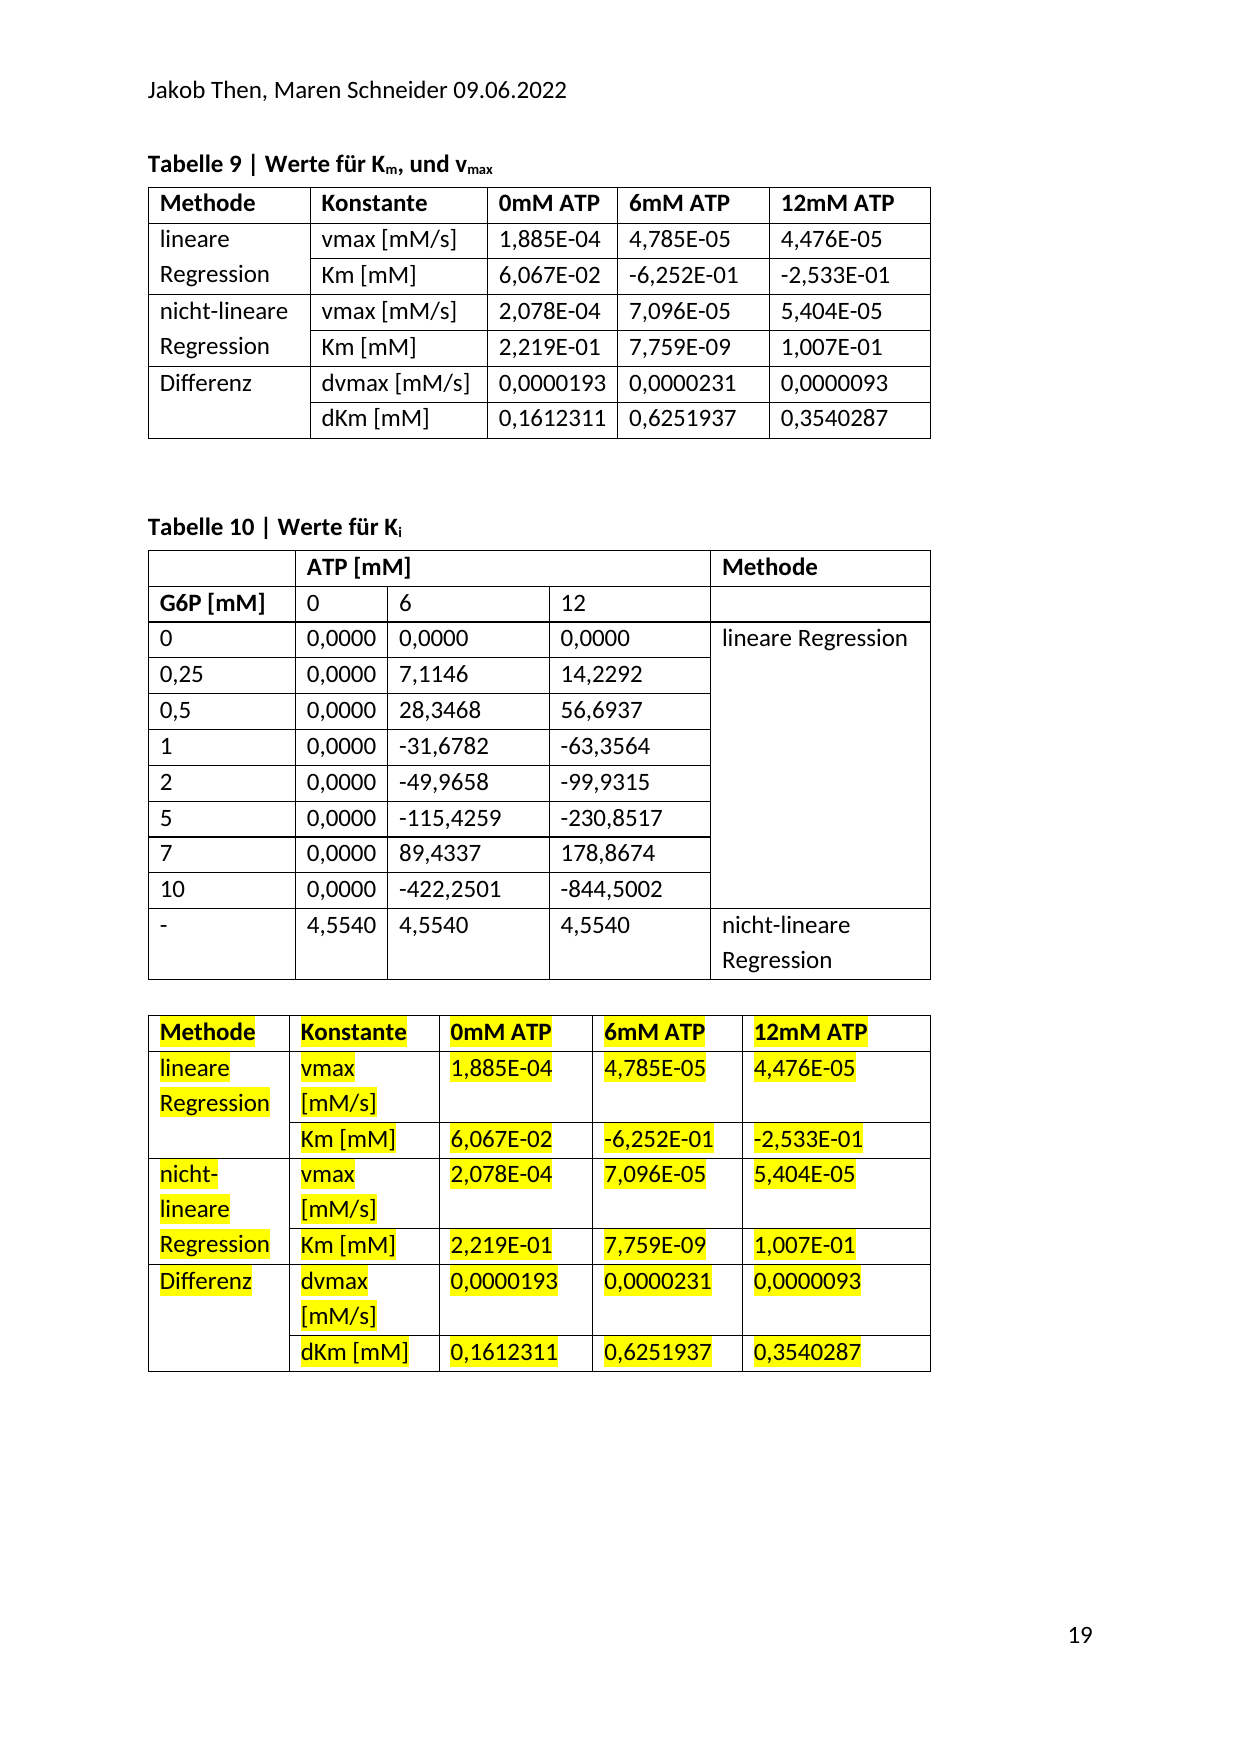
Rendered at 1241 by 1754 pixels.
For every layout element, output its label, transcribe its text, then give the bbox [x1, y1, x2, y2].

table_cell vmax [mM/s] [311, 224, 487, 258]
table_cell 4,5540 [388, 909, 549, 979]
table_header ATP [mM] [296, 551, 710, 586]
table_cell 12 [550, 587, 710, 621]
table_cell Differenz [149, 367, 310, 437]
table_cell -31,6782 [388, 730, 549, 765]
table_cell Km [mM] [290, 1123, 439, 1157]
table_cell - [149, 909, 295, 979]
table_cell 7,759E-09 [593, 1229, 742, 1264]
table_cell 1,885E-04 [488, 224, 617, 258]
table_cell Differenz [149, 1265, 289, 1371]
table_cell 1,007E-01 [770, 331, 930, 366]
table_cell 0 [149, 623, 295, 657]
table_cell 0,0000 [550, 623, 710, 657]
table_cell 7,096E-05 [593, 1159, 742, 1228]
table_cell Km [mM] [311, 331, 487, 366]
table_cell nicht-lineare Regression [149, 295, 310, 366]
table_cell 28,3468 [388, 694, 549, 729]
table_cell 89,4337 [388, 838, 549, 872]
table_cell 6,067E-02 [440, 1123, 592, 1157]
table_cell -422,2501 [388, 873, 549, 908]
table_cell 0,5 [149, 694, 295, 729]
table_cell 0,0000 [296, 623, 387, 657]
table_cell -115,4259 [388, 802, 549, 836]
table_cell dvmax [mM/s] [290, 1265, 439, 1335]
table_cell 5 [149, 802, 295, 836]
table_header 12mM ATP [743, 1016, 930, 1051]
table_header Methode [149, 188, 310, 222]
table_cell 4,5540 [296, 909, 387, 979]
table_cell vmax [mM/s] [290, 1052, 439, 1122]
table_cell -63,3564 [550, 730, 710, 765]
table_cell 0,0000193 [488, 367, 617, 402]
table_header Konstante [290, 1016, 439, 1051]
table_cell [711, 587, 930, 621]
table_cell Km [mM] [290, 1229, 439, 1264]
table_cell 56,6937 [550, 694, 710, 729]
table_cell lineare Regression [149, 224, 310, 294]
table_cell 0,0000093 [743, 1265, 930, 1335]
table_cell 0,0000 [296, 802, 387, 836]
table_header 6mM ATP [618, 188, 769, 222]
table_cell 0,0000 [296, 730, 387, 765]
table_cell nicht-lineare Regression [149, 1159, 289, 1264]
table_header Methode [711, 551, 930, 586]
table_cell 7,096E-05 [618, 295, 769, 330]
table_cell 5,404E-05 [743, 1159, 930, 1228]
subtitle Tabelle 9 | Werte für Km, und vmax [148, 148, 1092, 178]
table_cell 4,5540 [550, 909, 710, 979]
table_cell 1,885E-04 [440, 1052, 592, 1122]
table_cell 7,1146 [388, 658, 549, 693]
table_cell 7 [149, 838, 295, 872]
table_header 12mM ATP [770, 188, 930, 222]
table_header Methode [149, 1016, 289, 1051]
table_cell 0,0000 [296, 873, 387, 908]
table_cell 5,404E-05 [770, 295, 930, 330]
table_cell 14,2292 [550, 658, 710, 693]
table_cell 2,219E-01 [488, 331, 617, 366]
table_cell 0,3540287 [770, 403, 930, 437]
table_header [149, 551, 295, 586]
table_cell 6,067E-02 [488, 259, 617, 294]
table_cell 0,0000 [388, 623, 549, 657]
table_cell 0,0000093 [770, 367, 930, 402]
table_cell 4,785E-05 [618, 224, 769, 258]
table_cell 2,219E-01 [440, 1229, 592, 1264]
table_cell nicht-lineare Regression [711, 909, 930, 979]
table_cell dKm [mM] [311, 403, 487, 437]
table_cell dvmax [mM/s] [311, 367, 487, 402]
table_cell 10 [149, 873, 295, 908]
table_cell 0,0000231 [593, 1265, 742, 1335]
table_cell 0,0000 [296, 658, 387, 693]
table_cell -49,9658 [388, 766, 549, 801]
table_cell 2,078E-04 [488, 295, 617, 330]
table_cell Km [mM] [311, 259, 487, 294]
table_cell 6 [388, 587, 549, 621]
table_cell -230,8517 [550, 802, 710, 836]
table_header 0mM ATP [488, 188, 617, 222]
table_cell 0,0000193 [440, 1265, 592, 1335]
table_header Konstante [311, 188, 487, 222]
table_cell lineare Regression [711, 623, 930, 908]
table_cell vmax [mM/s] [290, 1159, 439, 1228]
table_cell -844,5002 [550, 873, 710, 908]
table_cell 1,007E-01 [743, 1229, 930, 1264]
table_cell -6,252E-01 [593, 1123, 742, 1157]
table_cell 4,476E-05 [743, 1052, 930, 1122]
table_cell 0,0000231 [618, 367, 769, 402]
table_cell 0 [296, 587, 387, 621]
subtitle Tabelle 10 | Werte für Ki [148, 511, 1092, 541]
table_cell 4,785E-05 [593, 1052, 742, 1122]
table_cell 0,6251937 [618, 403, 769, 437]
table_cell 2 [149, 766, 295, 801]
table_cell 178,8674 [550, 838, 710, 872]
table_cell 1 [149, 730, 295, 765]
table_cell 0,0000 [296, 766, 387, 801]
table_cell vmax [mM/s] [311, 295, 487, 330]
table_cell 0,3540287 [743, 1336, 930, 1371]
table_cell 0,1612311 [488, 403, 617, 437]
table_cell G6P [mM] [149, 587, 295, 621]
table_cell 7,759E-09 [618, 331, 769, 366]
table_cell 0,6251937 [593, 1336, 742, 1371]
table_cell dKm [mM] [290, 1336, 439, 1371]
table_cell 0,25 [149, 658, 295, 693]
table_cell -2,533E-01 [770, 259, 930, 294]
table_cell 0,1612311 [440, 1336, 592, 1371]
table_cell -99,9315 [550, 766, 710, 801]
table_cell lineare Regression [149, 1052, 289, 1157]
table_cell 2,078E-04 [440, 1159, 592, 1228]
table_cell -2,533E-01 [743, 1123, 930, 1157]
table_header 0mM ATP [440, 1016, 592, 1051]
table_cell 4,476E-05 [770, 224, 930, 258]
table_cell 0,0000 [296, 694, 387, 729]
table_cell -6,252E-01 [618, 259, 769, 294]
table_header 6mM ATP [593, 1016, 742, 1051]
table_cell 0,0000 [296, 838, 387, 872]
